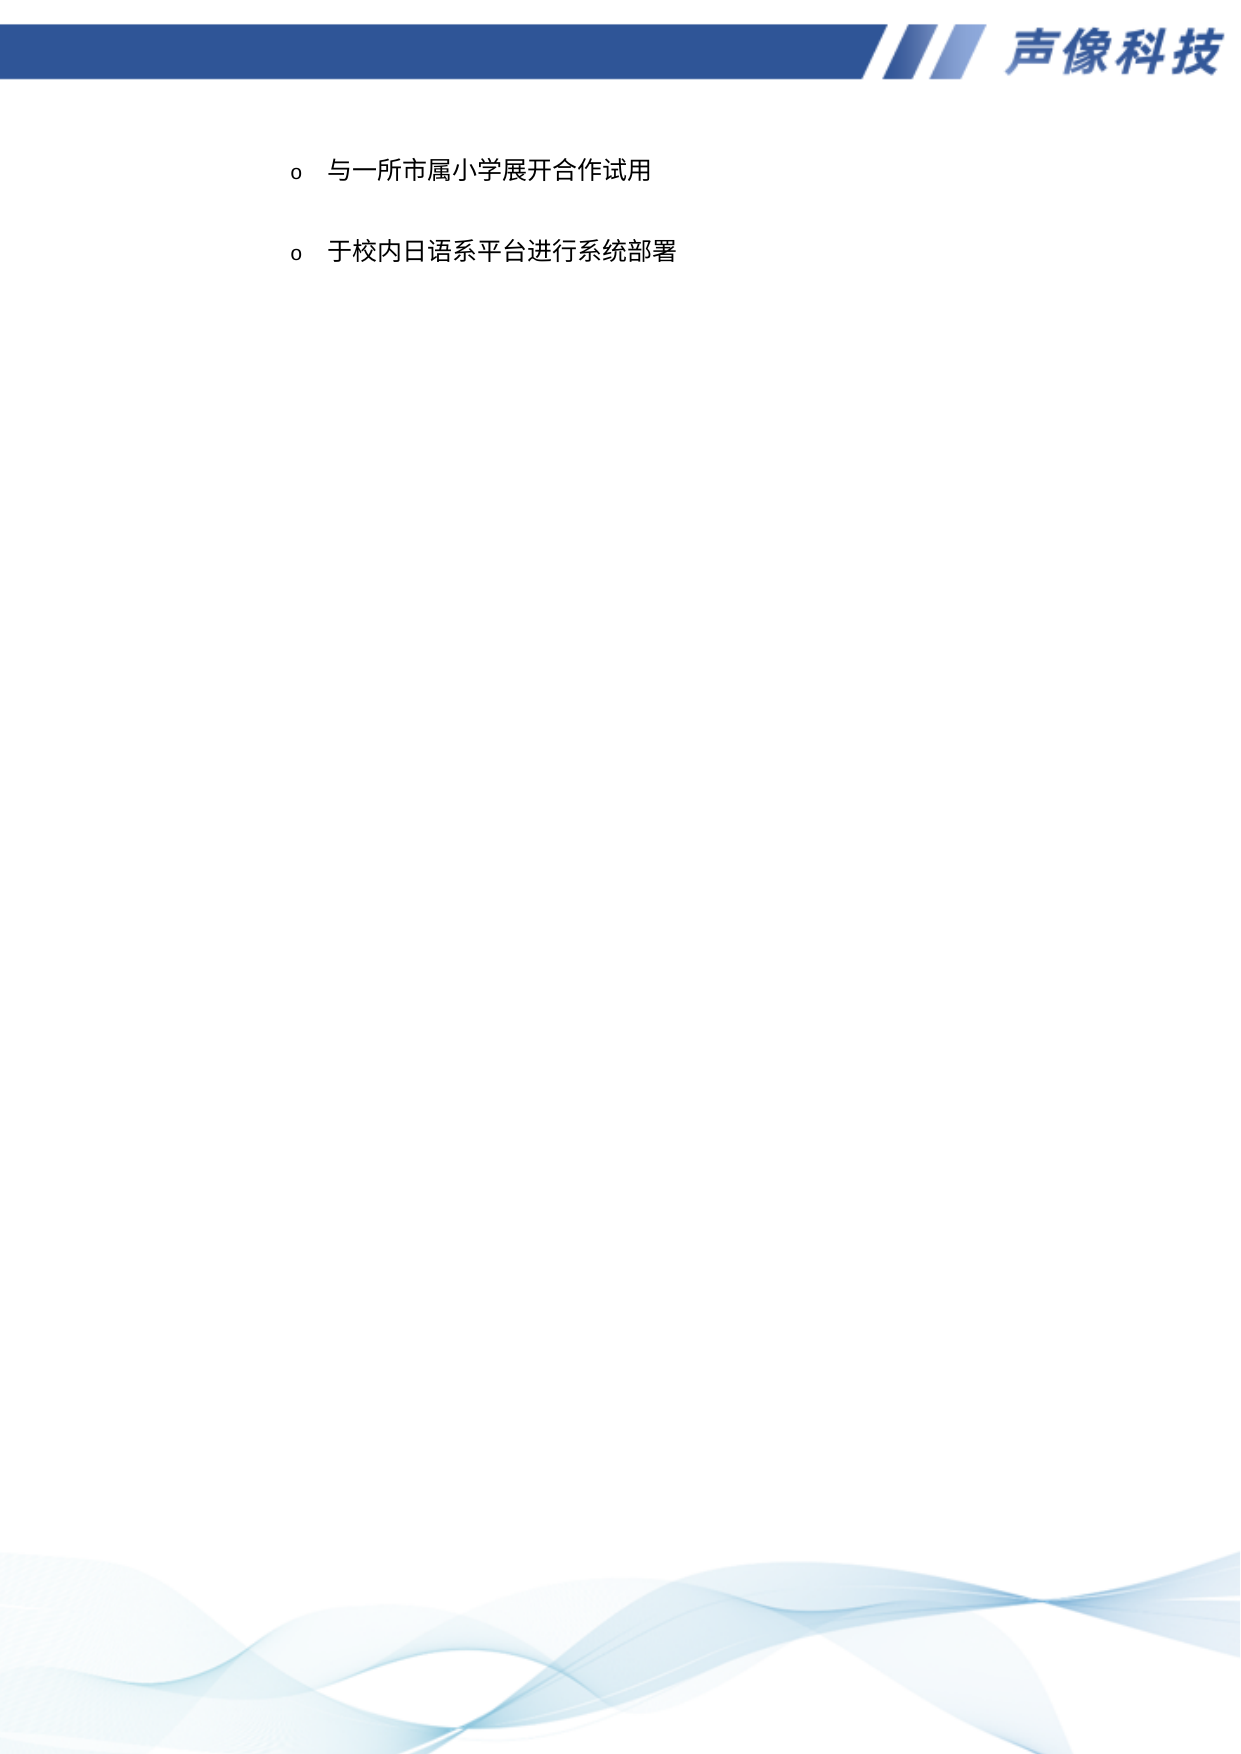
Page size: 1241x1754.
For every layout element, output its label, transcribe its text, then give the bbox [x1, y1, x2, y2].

picture [0, 0, 1241, 1754]
list 与一所市属小学展开合作试用 [290, 136, 1122, 201]
list 于校内日语系平台进行系统部署 [290, 217, 1122, 282]
